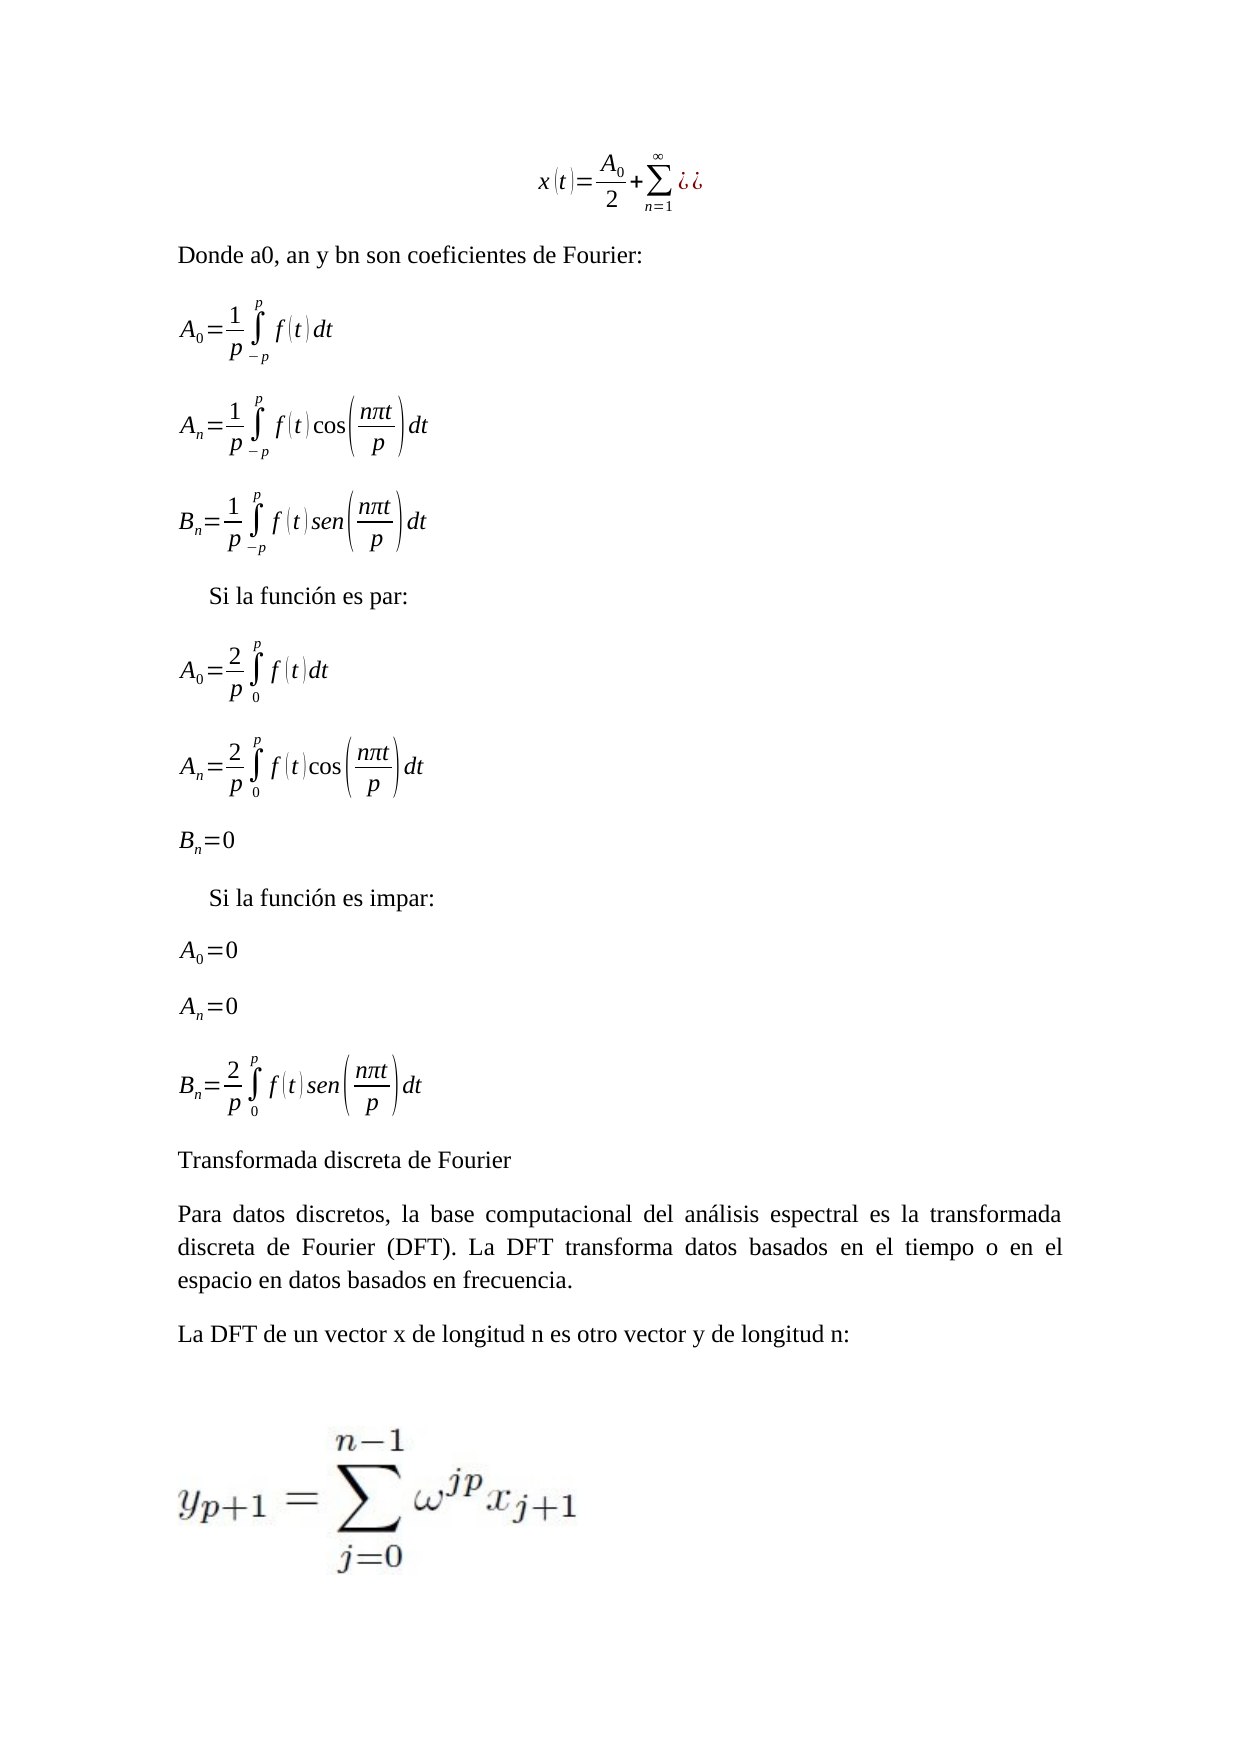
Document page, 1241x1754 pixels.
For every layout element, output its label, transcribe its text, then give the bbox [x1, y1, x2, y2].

picture [177, 1426, 579, 1575]
text Si la función es impar: [177, 883, 1063, 911]
text Donde a0, an y bn son coeficientes de Fourier: [177, 240, 1063, 269]
text Para datos discretos, la base computacional del análisis espectral es la transformada discreta de Fourier (DFT). La DFT transforma datos basados ​​en el tiempo o en el espacio en datos basados ​​en frecuencia. [177, 1199, 1063, 1293]
text La DFT de un vector x de longitud n es otro vector y de longitud n: [177, 1319, 1063, 1347]
text Si la función es par: [177, 581, 1063, 610]
text Transformada discreta de Fourier [177, 1145, 1063, 1174]
